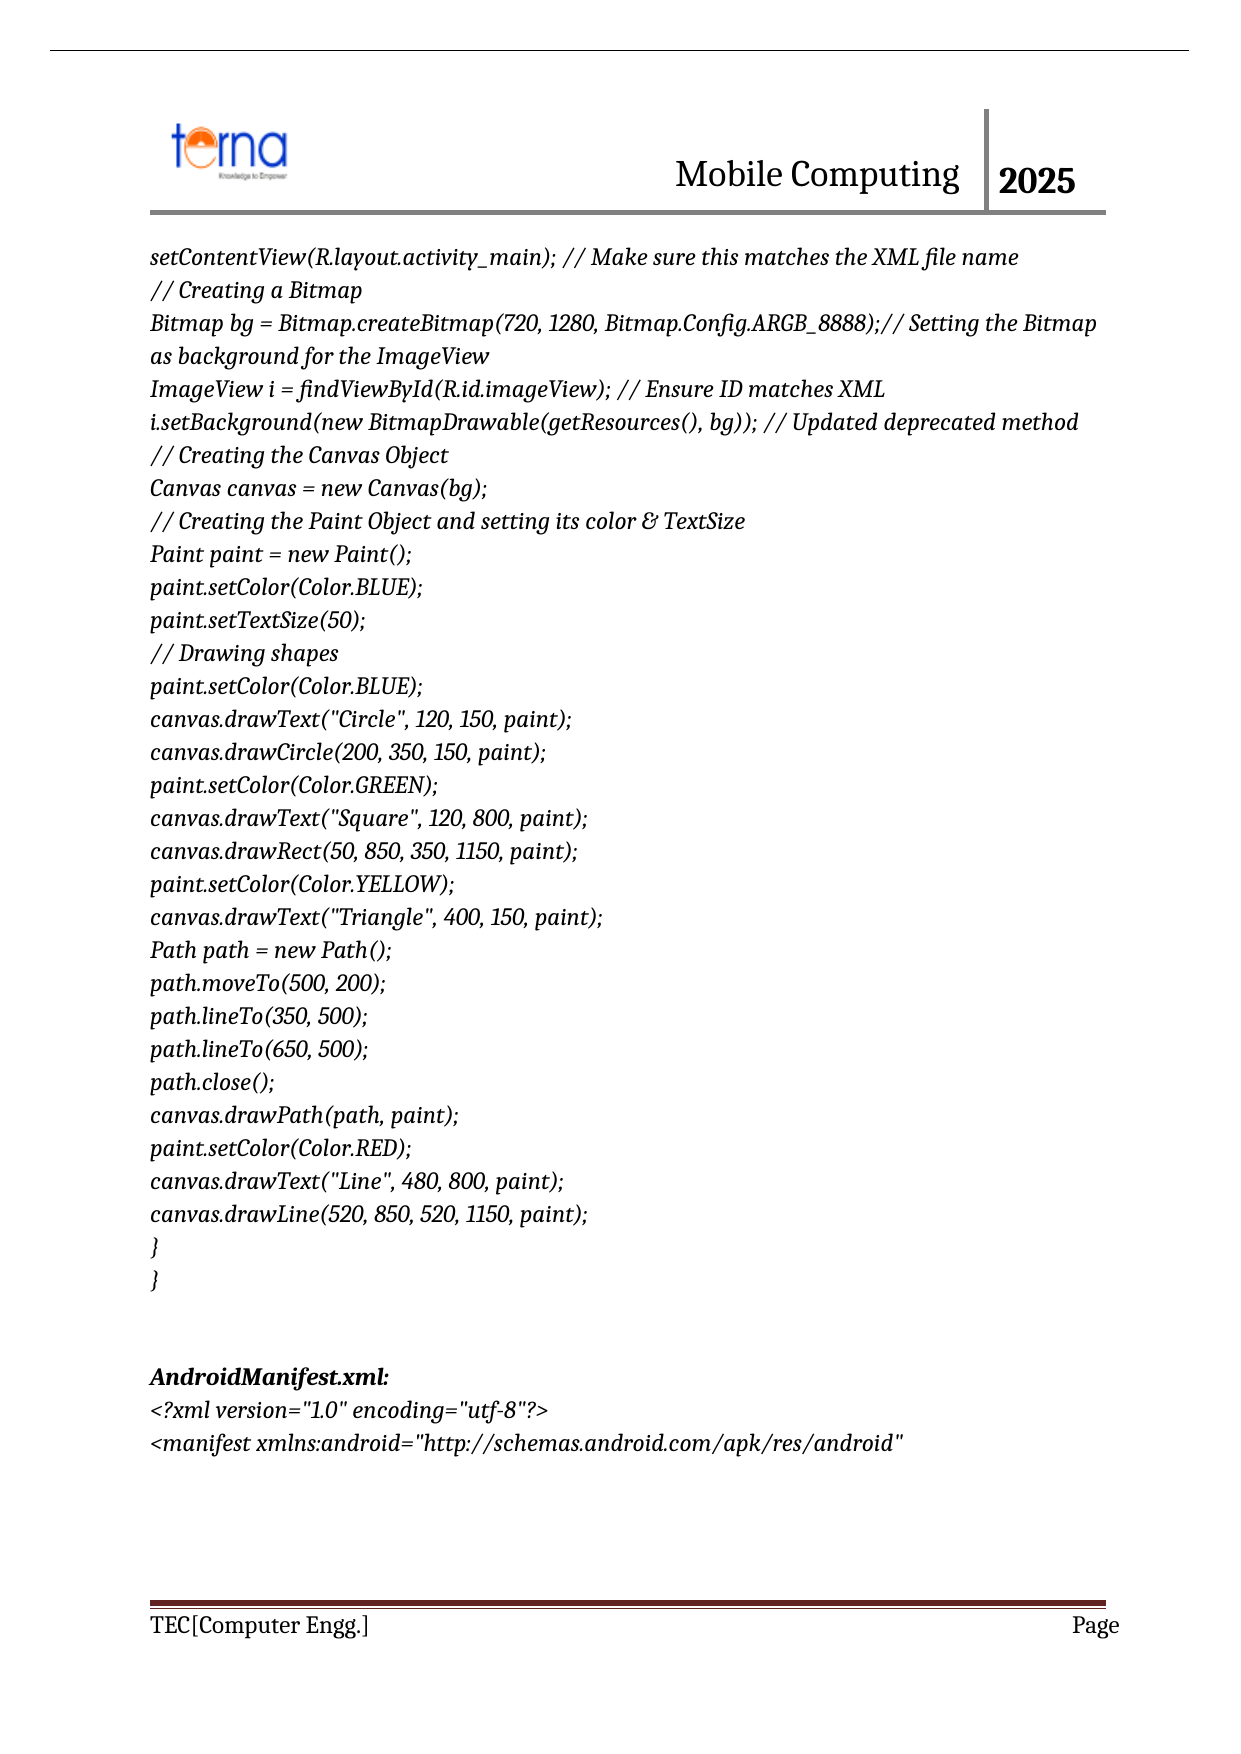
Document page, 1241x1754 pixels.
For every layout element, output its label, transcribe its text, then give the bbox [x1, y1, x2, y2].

picture [162, 116, 292, 187]
text canvas.drawText("Circle", 120, 150, paint); [150, 705, 1106, 734]
text Paint paint = new Paint(); [150, 540, 1106, 568]
text Bitmap bg = Bitmap.createBitmap(720, 1280, Bitmap.Config.ARGB_8888);// Setting the Bitmap as background for the ImageView [150, 309, 1106, 370]
text path.lineTo(650, 500); [150, 1035, 1106, 1064]
text paint.setColor(Color.GREEN); [150, 771, 1106, 800]
text paint.setColor(Color.BLUE); [150, 672, 1106, 701]
text canvas.drawPath(path, paint); [150, 1101, 1106, 1130]
text path.close(); [150, 1068, 1106, 1097]
text } [150, 1266, 1106, 1295]
text Canvas canvas = new Canvas(bg); [150, 474, 1106, 502]
text // Creating a Bitmap [150, 276, 1106, 304]
text paint.setColor(Color.BLUE); [150, 573, 1106, 602]
text paint.setTextSize(50); [150, 606, 1106, 634]
text canvas.drawLine(520, 850, 520, 1150, paint); [150, 1200, 1106, 1229]
text path.lineTo(350, 500); [150, 1002, 1106, 1031]
text Path path = new Path(); [150, 936, 1106, 965]
text } [150, 1233, 1106, 1262]
text // Creating the Paint Object and setting its color & TextSize [150, 507, 1106, 536]
text paint.setColor(Color.RED); [150, 1134, 1106, 1163]
text canvas.drawCircle(200, 350, 150, paint); [150, 738, 1106, 767]
text AndroidManifest.xml: [150, 1363, 1106, 1392]
text setContentView(R.layout.activity_main); // Make sure this matches the XML file name [150, 243, 1106, 271]
text path.moveTo(500, 200); [150, 969, 1106, 998]
text // Creating the Canvas Object [150, 441, 1106, 469]
text canvas.drawText("Triangle", 400, 150, paint); [150, 903, 1106, 932]
text <?xml version="1.0" encoding="utf-8"?> [150, 1396, 1106, 1425]
text i.setBackground(new BitmapDrawable(getResources(), bg)); // Updated deprecated method [150, 408, 1106, 436]
text paint.setColor(Color.YELLOW); [150, 870, 1106, 899]
text canvas.drawText("Line", 480, 800, paint); [150, 1167, 1106, 1196]
text canvas.drawText("Square", 120, 800, paint); [150, 804, 1106, 833]
text canvas.drawRect(50, 850, 350, 1150, paint); [150, 837, 1106, 866]
text ImageView i = findViewById(R.id.imageView); // Ensure ID matches XML [150, 375, 1106, 403]
text <manifest xmlns:android="http://schemas.android.com/apk/res/android" [150, 1429, 1106, 1458]
text // Drawing shapes [150, 639, 1106, 668]
